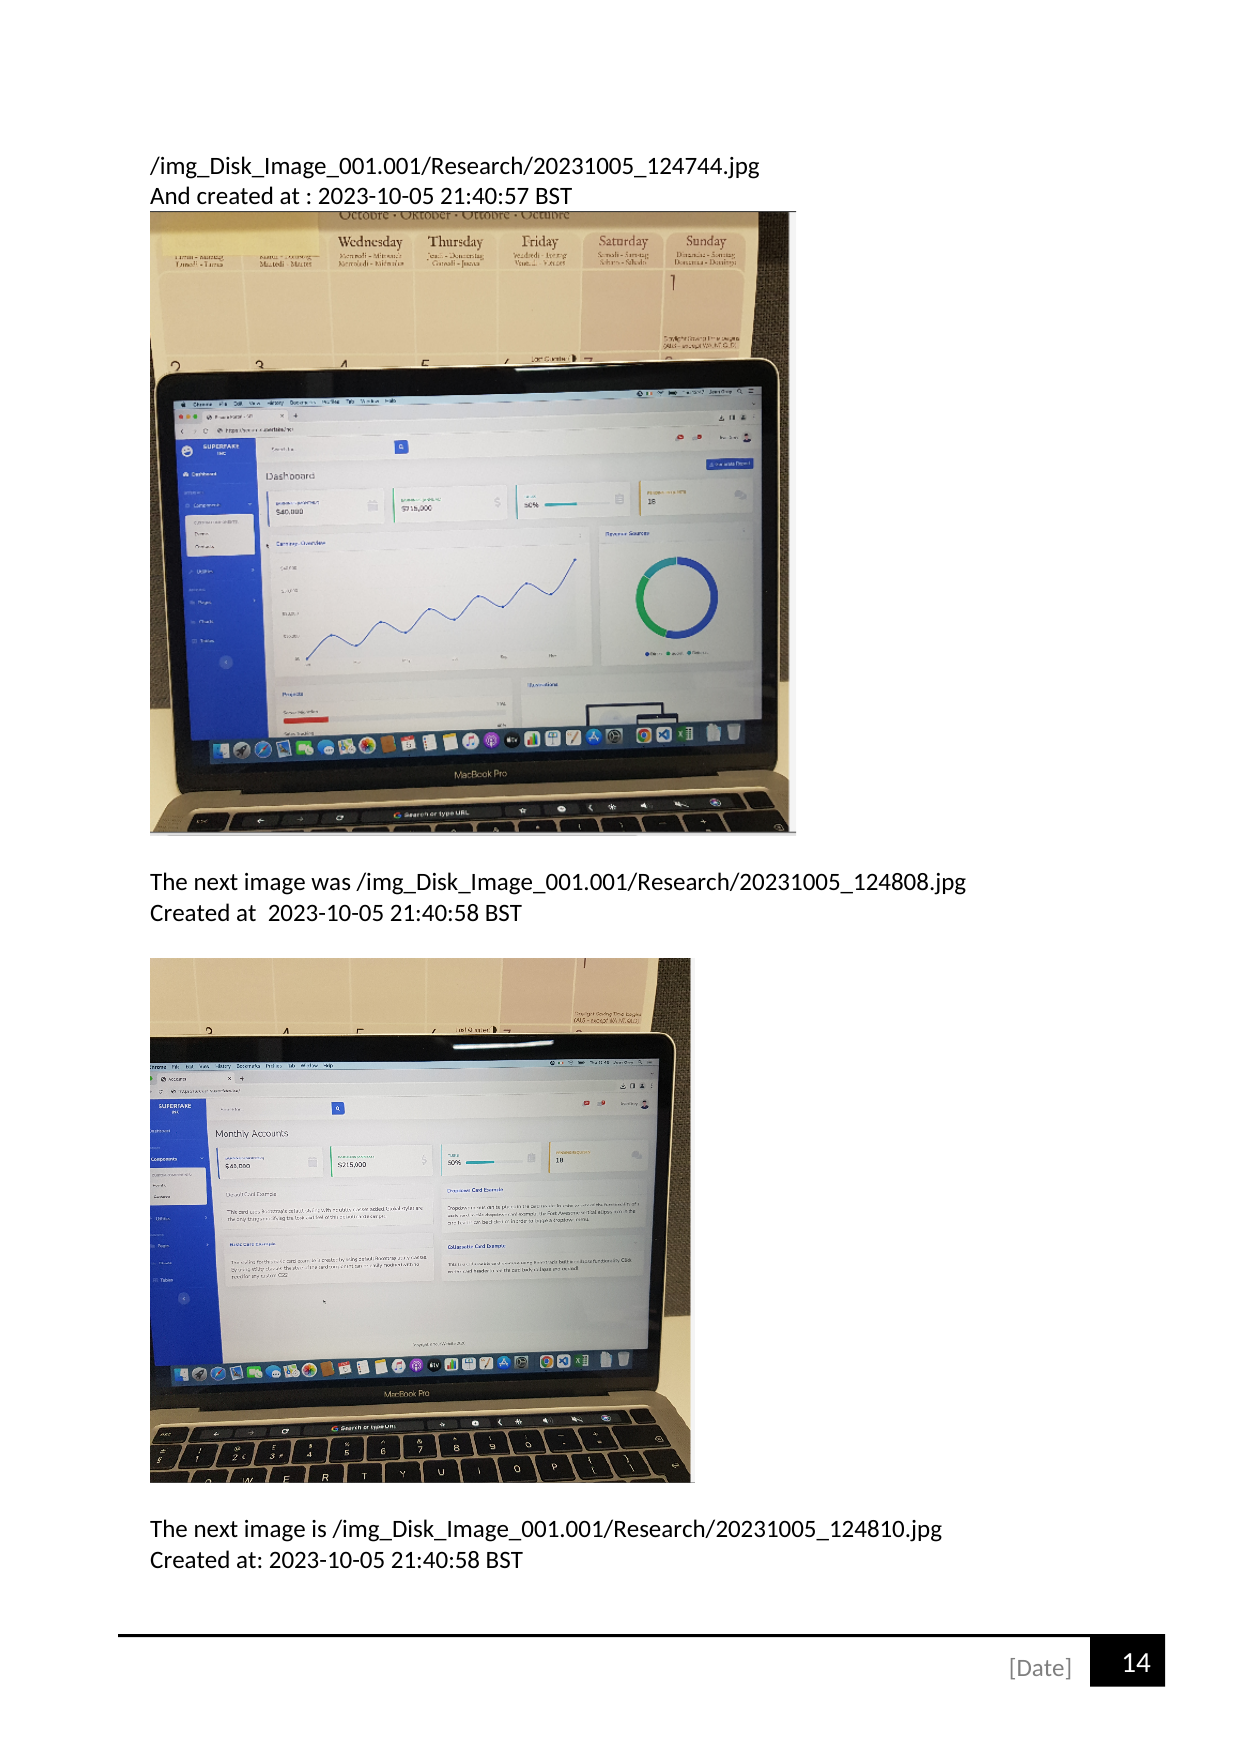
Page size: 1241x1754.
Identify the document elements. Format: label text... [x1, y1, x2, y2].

text Created at: 2023-10-05 21:40:58 BST [150, 1544, 1090, 1574]
text The next image was /img_Disk_Image_001.001/Research/20231005_124808.jpg [150, 866, 1090, 897]
text The next image is /img_Disk_Image_001.001/Research/20231005_124810.jpg [150, 1513, 1090, 1544]
text /img_Disk_Image_001.001/Research/20231005_124744.jpg [150, 150, 1090, 181]
picture [150, 958, 695, 1483]
text Created at 2023-10-05 21:40:58 BST [150, 897, 1090, 927]
picture [150, 211, 797, 836]
text And created at : 2023-10-05 21:40:57 BST [150, 181, 1090, 211]
